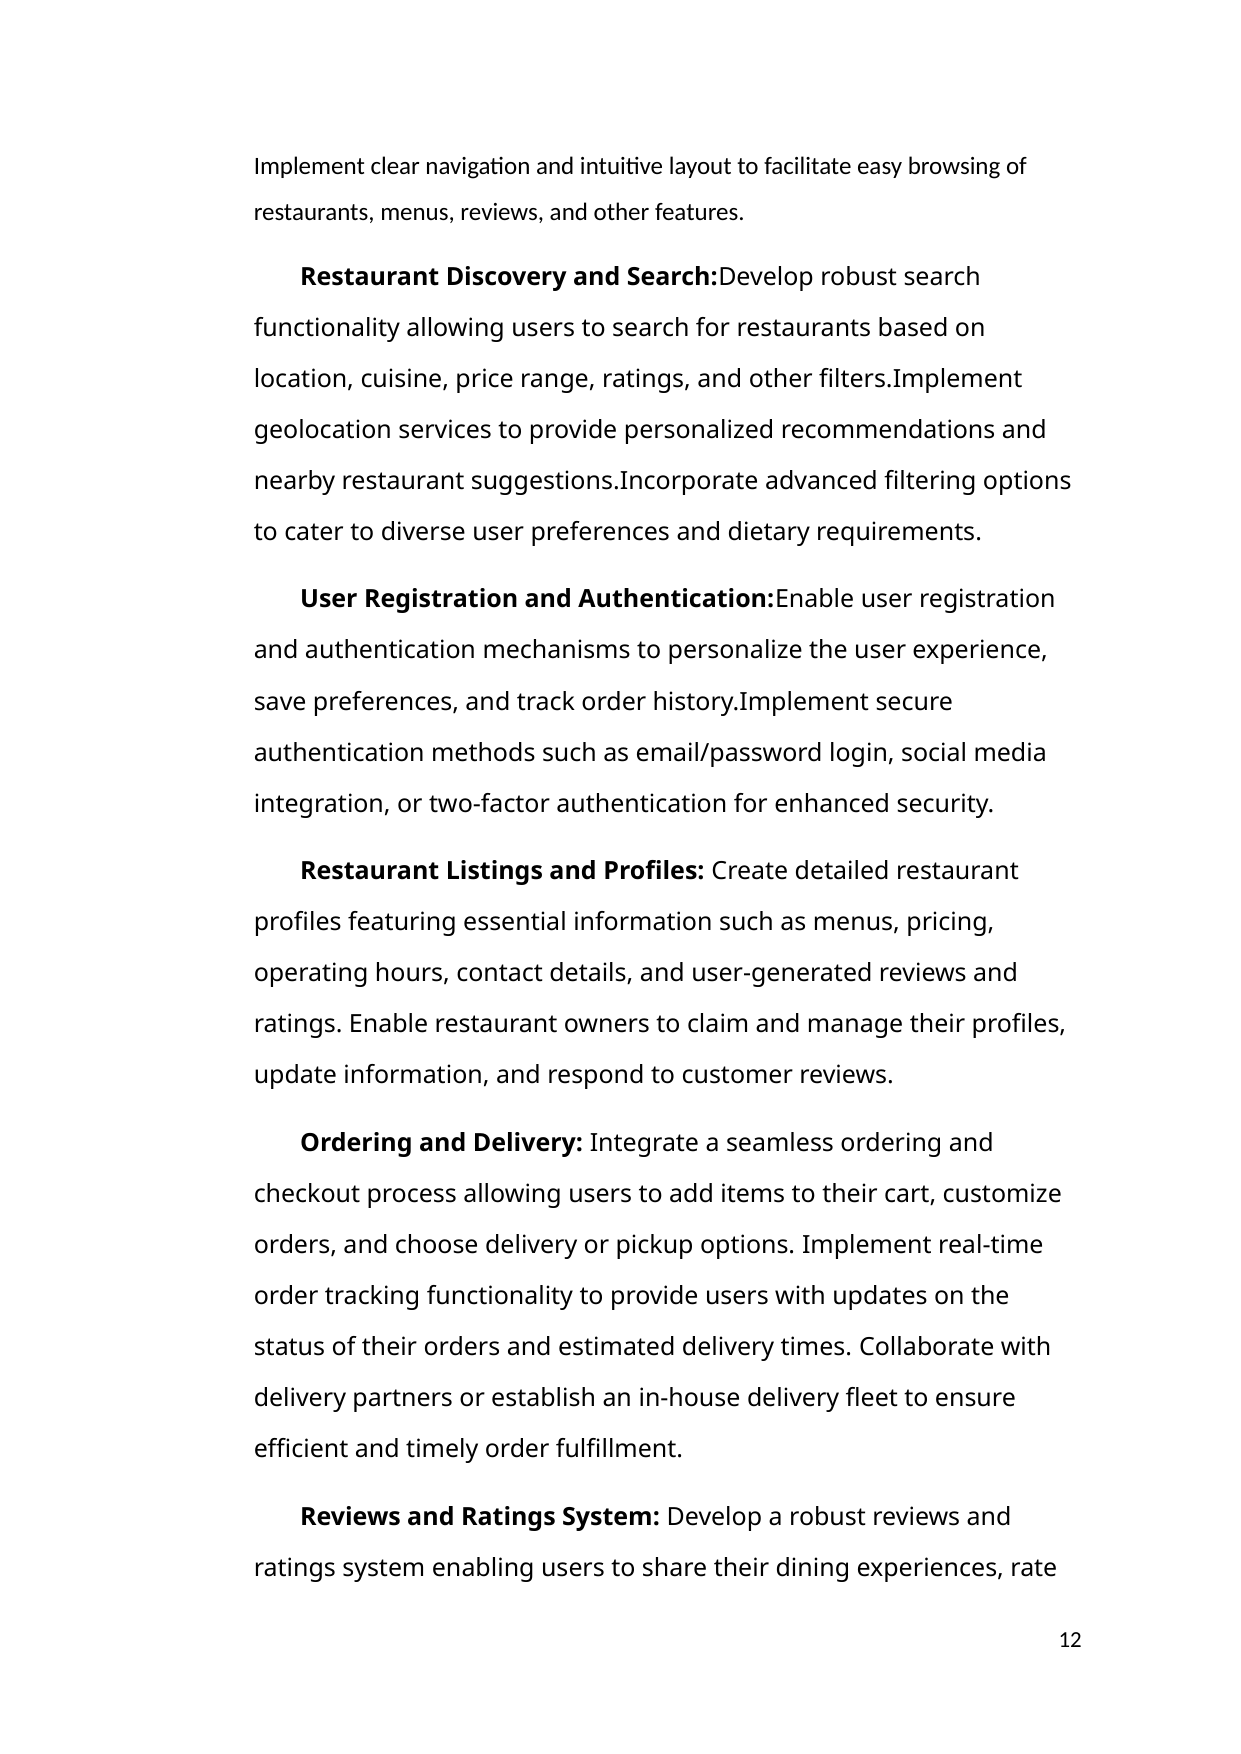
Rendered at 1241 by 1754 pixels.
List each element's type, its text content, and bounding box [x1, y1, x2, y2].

list Restaurant Discovery and Search:Develop robust search functionality allowing users to search for restaurants based on location, cuisine, price range, ratings, and other filters.Implement geolocation services to provide personalized recommendations and nearby restaurant suggestions.Incorporate advanced filtering options to cater to diverse user preferences and dietary requirements. [253, 258, 1081, 547]
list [253, 150, 1081, 226]
list Restaurant Listings and Profiles: Create detailed restaurant profiles featuring essential information such as menus, pricing, operating hours, contact details, and user-generated reviews and ratings. Enable restaurant owners to claim and manage their profiles, update information, and respond to customer reviews. [253, 853, 1081, 1091]
list User Registration and Authentication:Enable user registration and authentication mechanisms to personalize the user experience, save preferences, and track order history.Implement secure authentication methods such as email/password login, social media integration, or two-factor authentication for enhanced security. [253, 581, 1081, 819]
list Ordering and Delivery: Integrate a seamless ordering and checkout process allowing users to add items to their cart, customize orders, and choose delivery or pickup options. Implement real-time order tracking functionality to provide users with updates on the status of their orders and estimated delivery times. Collaborate with delivery partners or establish an in-house delivery fleet to ensure efficient and timely order fulfillment. [253, 1125, 1081, 1465]
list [253, 1499, 1081, 1584]
